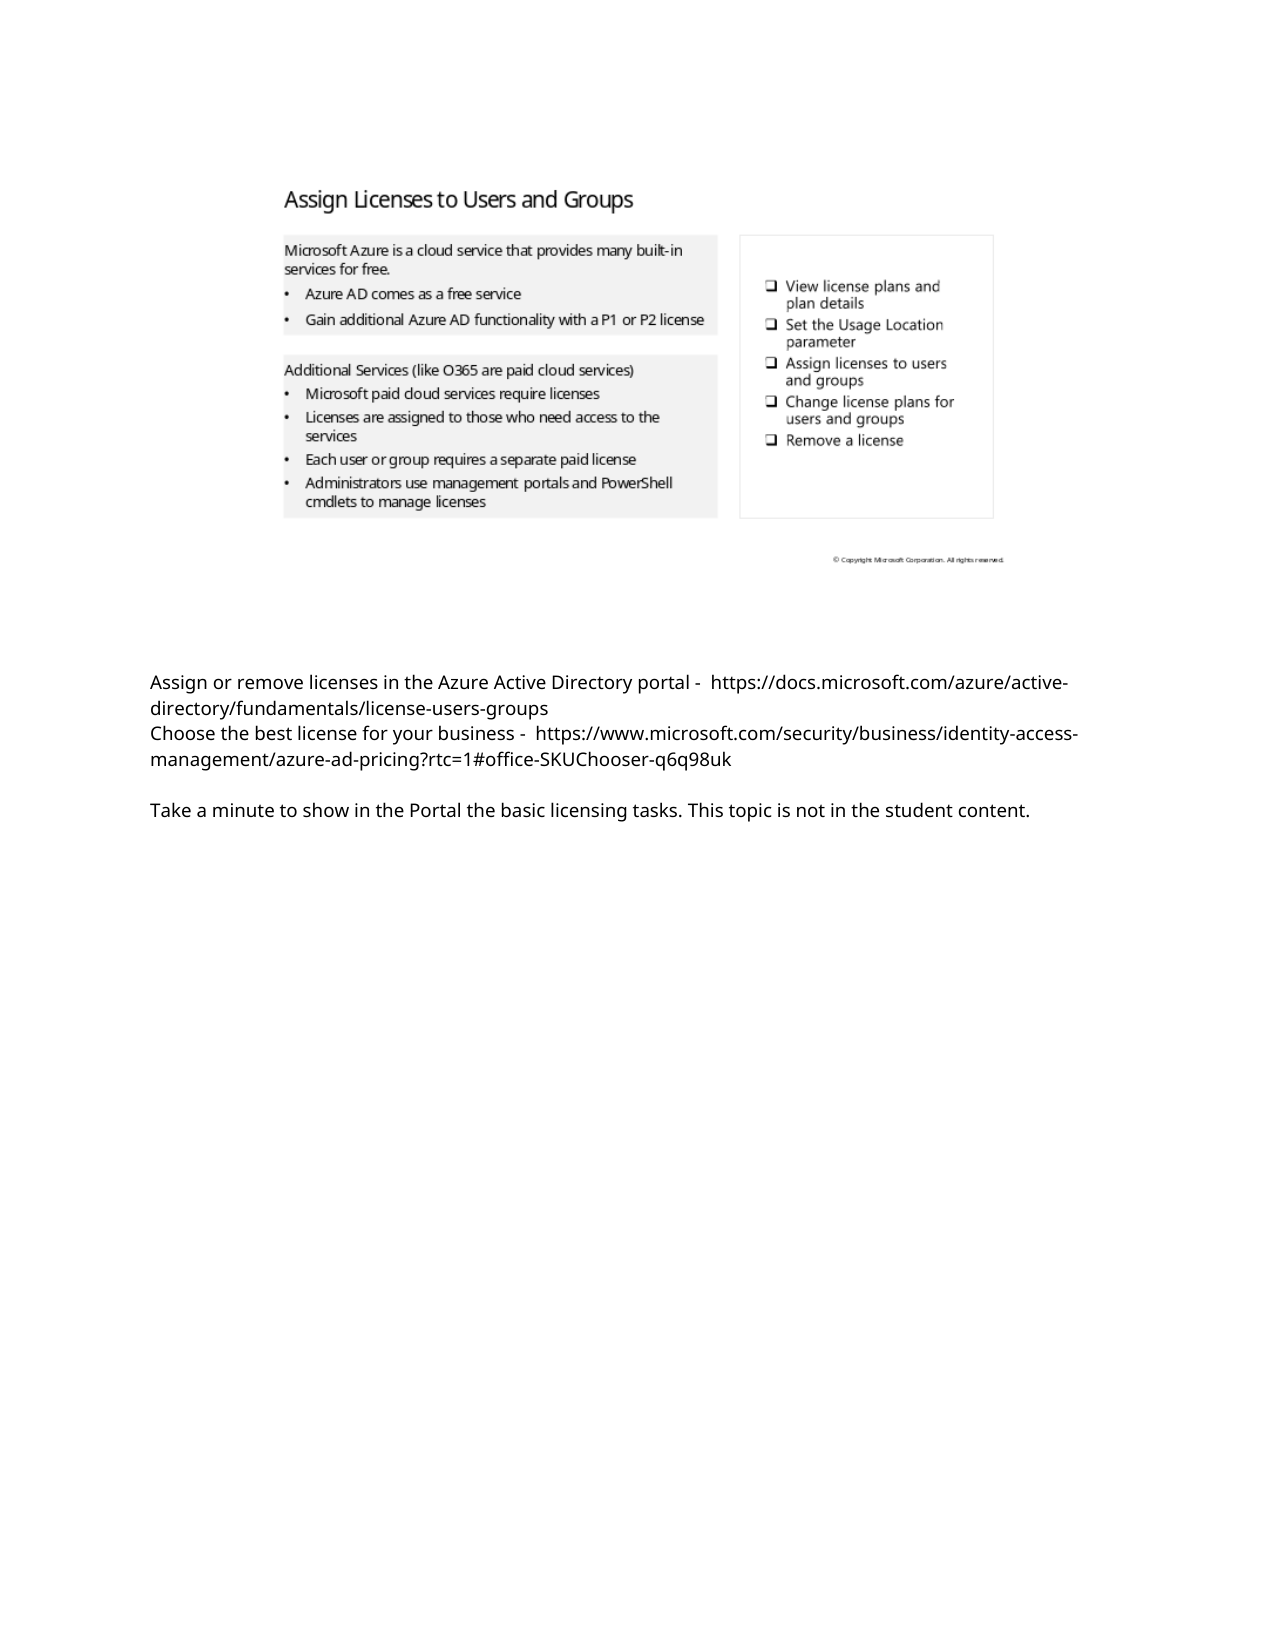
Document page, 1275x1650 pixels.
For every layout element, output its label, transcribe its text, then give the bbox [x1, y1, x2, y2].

text Take a minute to show in the Portal the basic licensing tasks. This topic is not in the student content. [150, 797, 1125, 822]
text Choose the best license for your business - https://www.microsoft.com/security/business/identity-access-management/azure-ad-pricing?rtc=1#office-SKUChooser-q6q98uk [150, 720, 1125, 771]
text Assign or remove licenses in the Azure Active Directory portal - https://docs.microsoft.com/azure/active-directory/fundamentals/license-users-groups [150, 669, 1125, 720]
